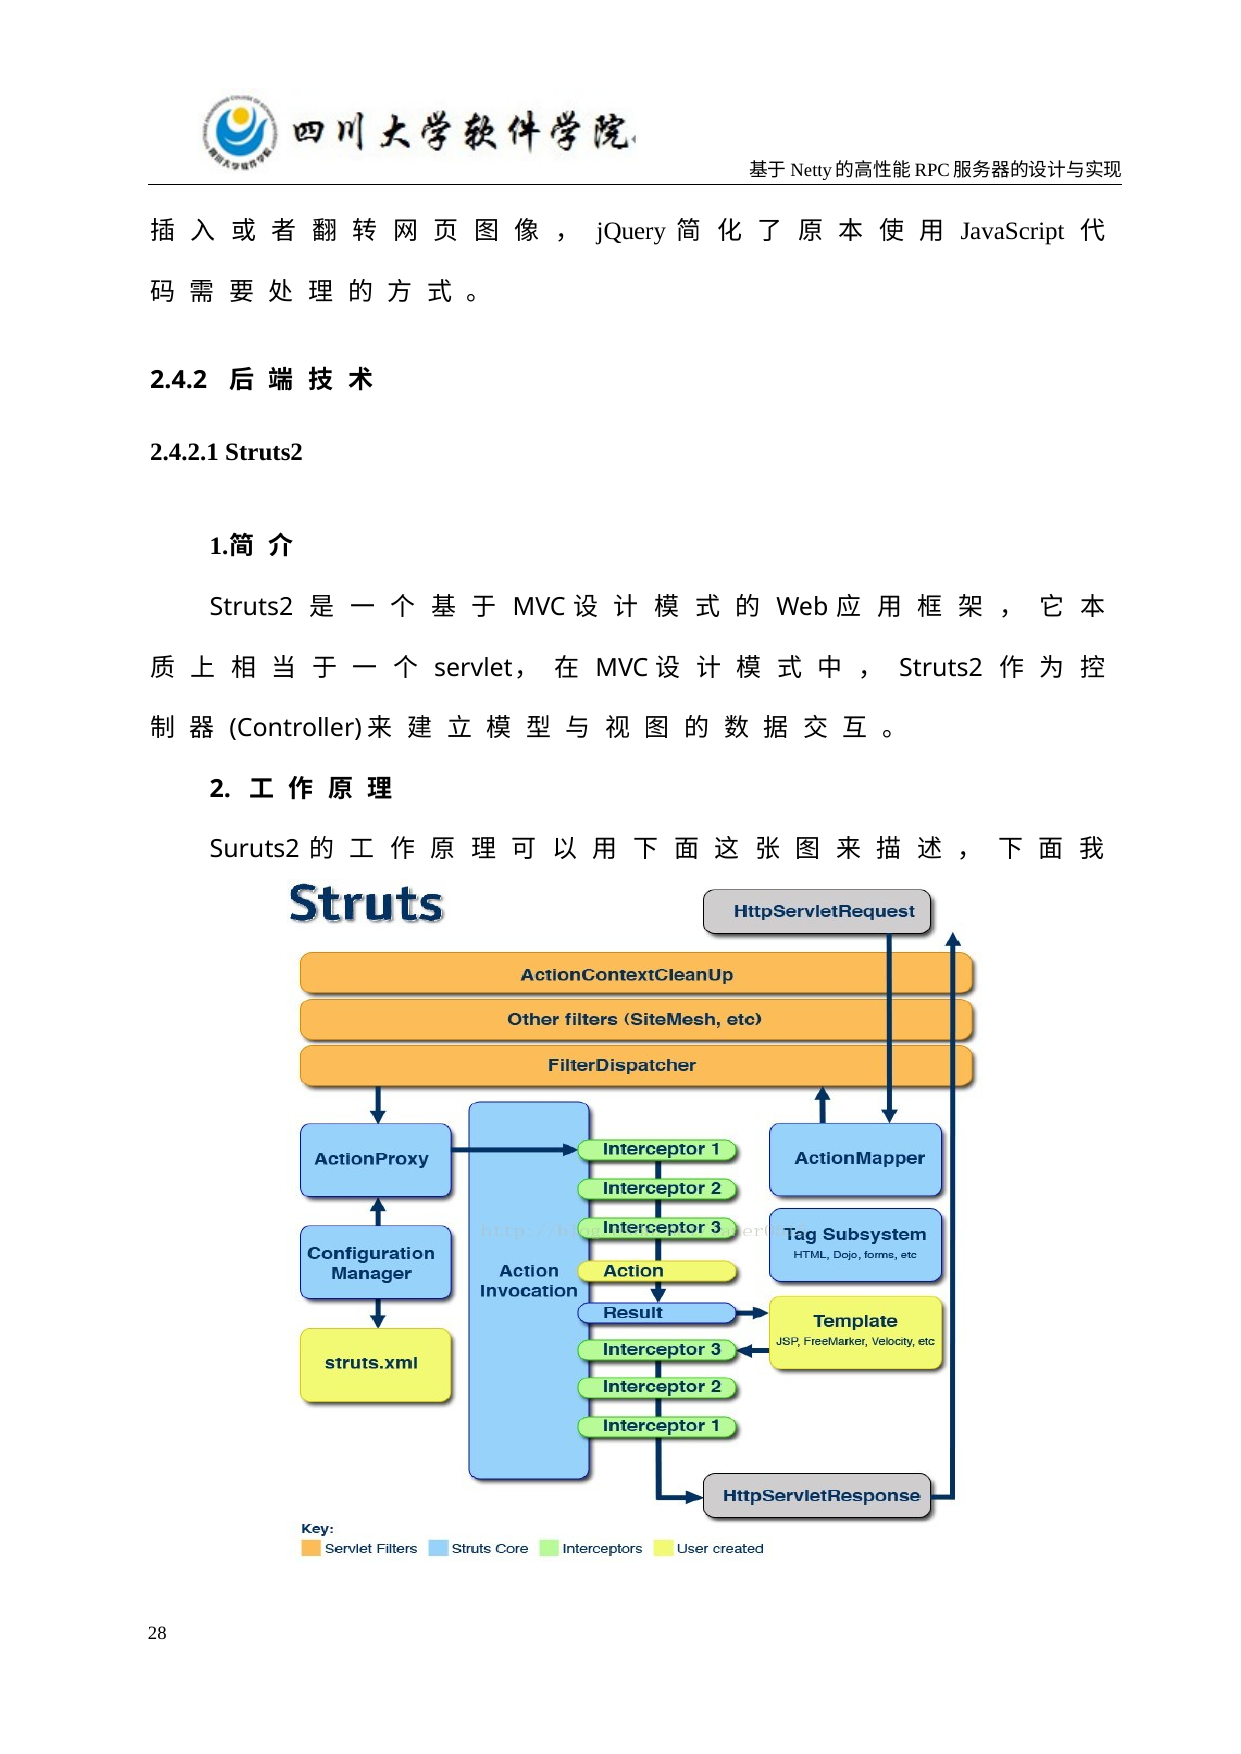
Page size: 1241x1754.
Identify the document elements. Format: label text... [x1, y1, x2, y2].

subtitle 2.4.2 后端技术 [150, 347, 1120, 407]
text 2.工作原理 [150, 756, 1120, 817]
text 1.简介 [150, 513, 1120, 574]
picture [287, 879, 983, 1562]
text Suruts2的工作原理可以用下面这张图来描述，下面我们分步骤介绍一下每一步的核心内容 [150, 817, 1120, 877]
subtitle 2.4.2.1 Struts2 [150, 437, 1120, 467]
picture [197, 88, 639, 177]
text jQuery可以修改网页中的内容，比如更改网页的文本、插入或者翻转网页图像，jQuery简化了原本使用JavaScript代码需要处理的方式。 [150, 198, 1120, 320]
text Struts2是一个基于MVC设计模式的Web应用框架，它本质上相当于一个servlet，在MVC设计模式中，Struts2作为控制器(Controller)来建立模型与视图的数据交互。 [150, 574, 1120, 756]
